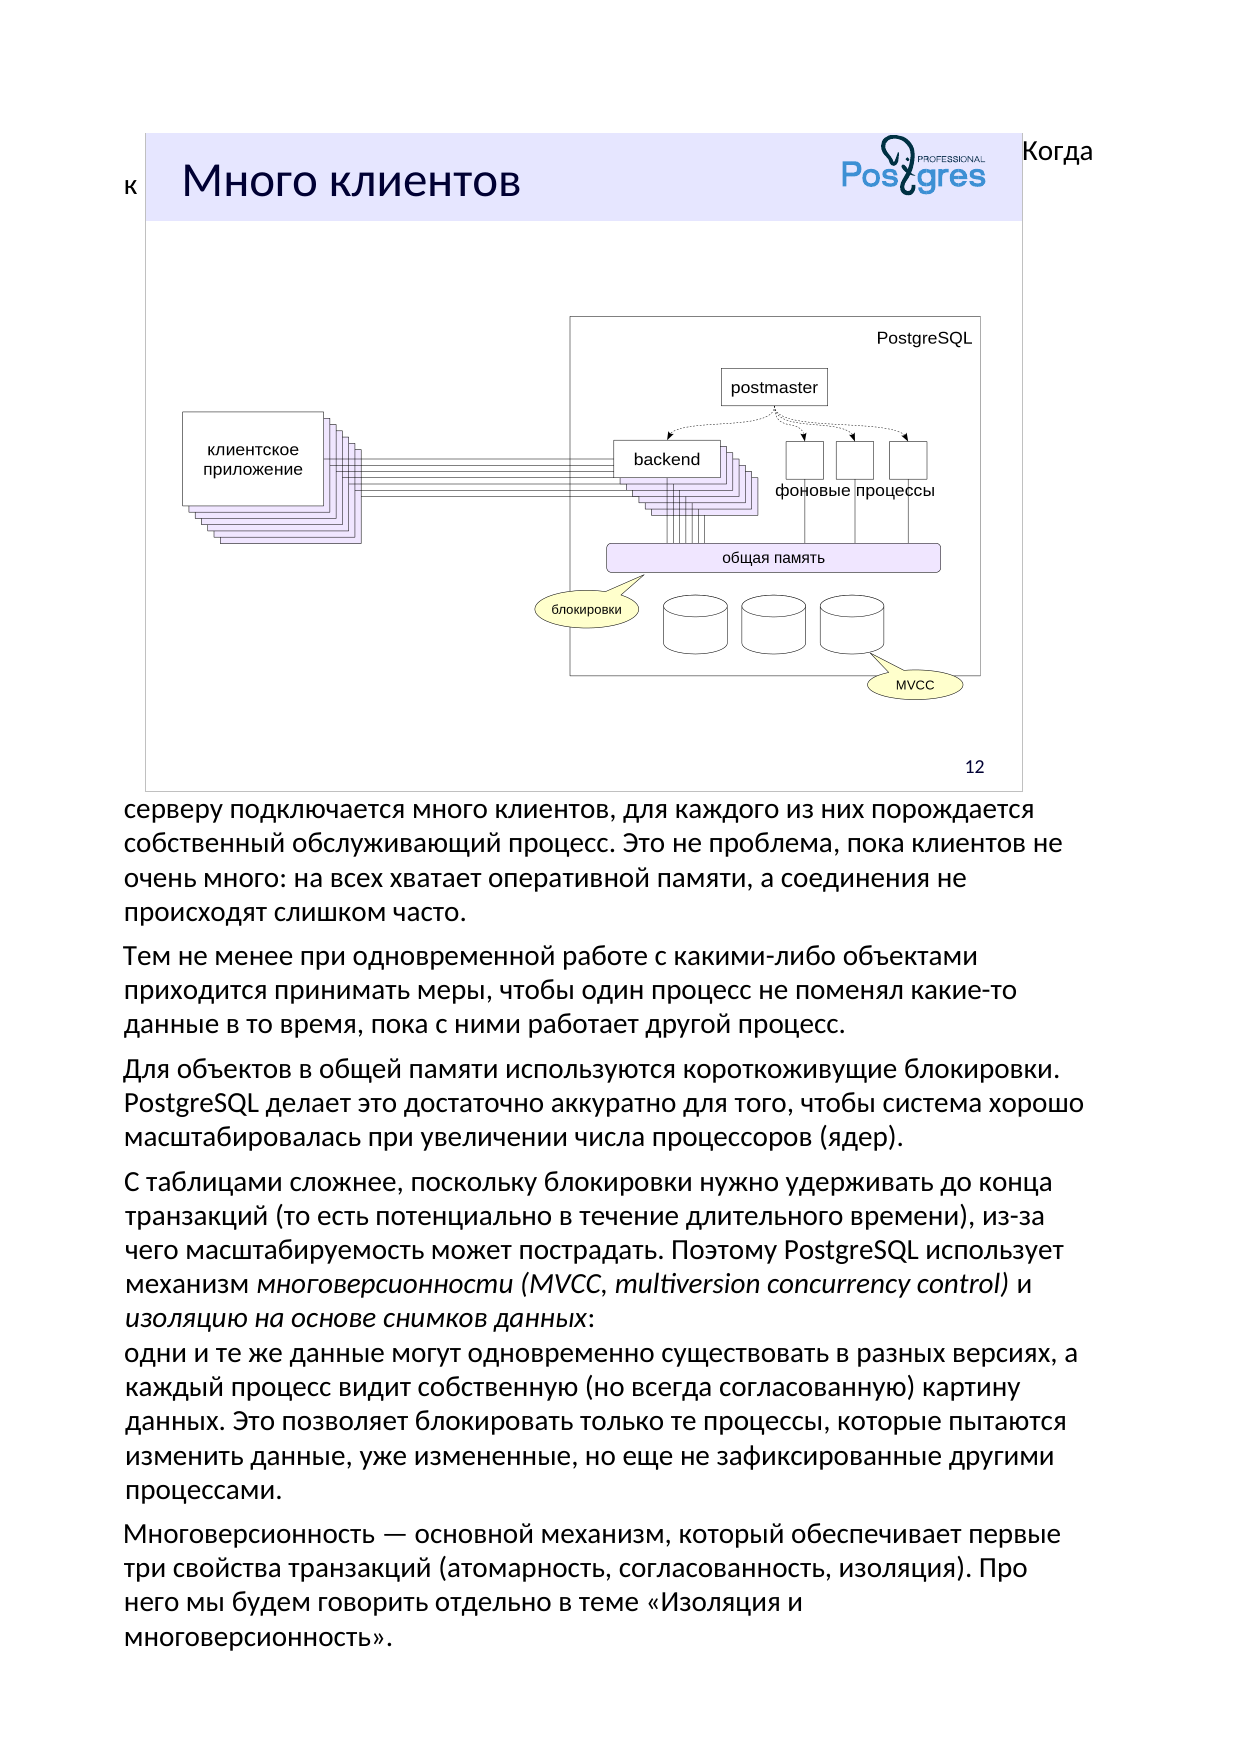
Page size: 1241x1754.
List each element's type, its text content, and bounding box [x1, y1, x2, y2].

text одни и те же данные могут одновременно существовать в разных версиях, а каждый процесс видит собственную (но всегда согласованную) картину данных. Это позволяет блокировать только те процессы, которые пытаются изменить данные, уже измененные, но еще не зафиксированные другими процессами. [124, 1335, 1082, 1506]
text Тем не менее при одновременной работе с какими-либо объектами приходится принимать меры, чтобы один процесс не поменял какие-то данные в то время, пока с ними работает другой процесс. [123, 938, 1115, 1041]
table_cell 12 [146, 221, 1022, 791]
text С таблицами сложнее, поскольку блокировки нужно удерживать до конца транзакций (то есть потенциально в течение длительного времени), из-за чего масштабируемость может пострадать. Поэтому PostgreSQL использует механизм многоверсионности (MVCC, multiversion concurrency control) и изоляцию на основе снимков данных: [124, 1164, 1099, 1335]
text Для объектов в общей памяти используются короткоживущие блокировки. PostgreSQL делает это достаточно аккуратно для того, чтобы система хорошо масштабировалась при увеличении числа процессоров (ядер). [123, 1051, 1115, 1154]
picture [181, 315, 981, 700]
table_header Много клиентов [146, 133, 1022, 221]
text Многоверсионность — основной механизм, который обеспечивает первые три свойства транзакций (атомарность, согласованность, изоляция). Про него мы будем говорить отдельно в теме «Изоляция и многоверсионность». [123, 1516, 1067, 1653]
